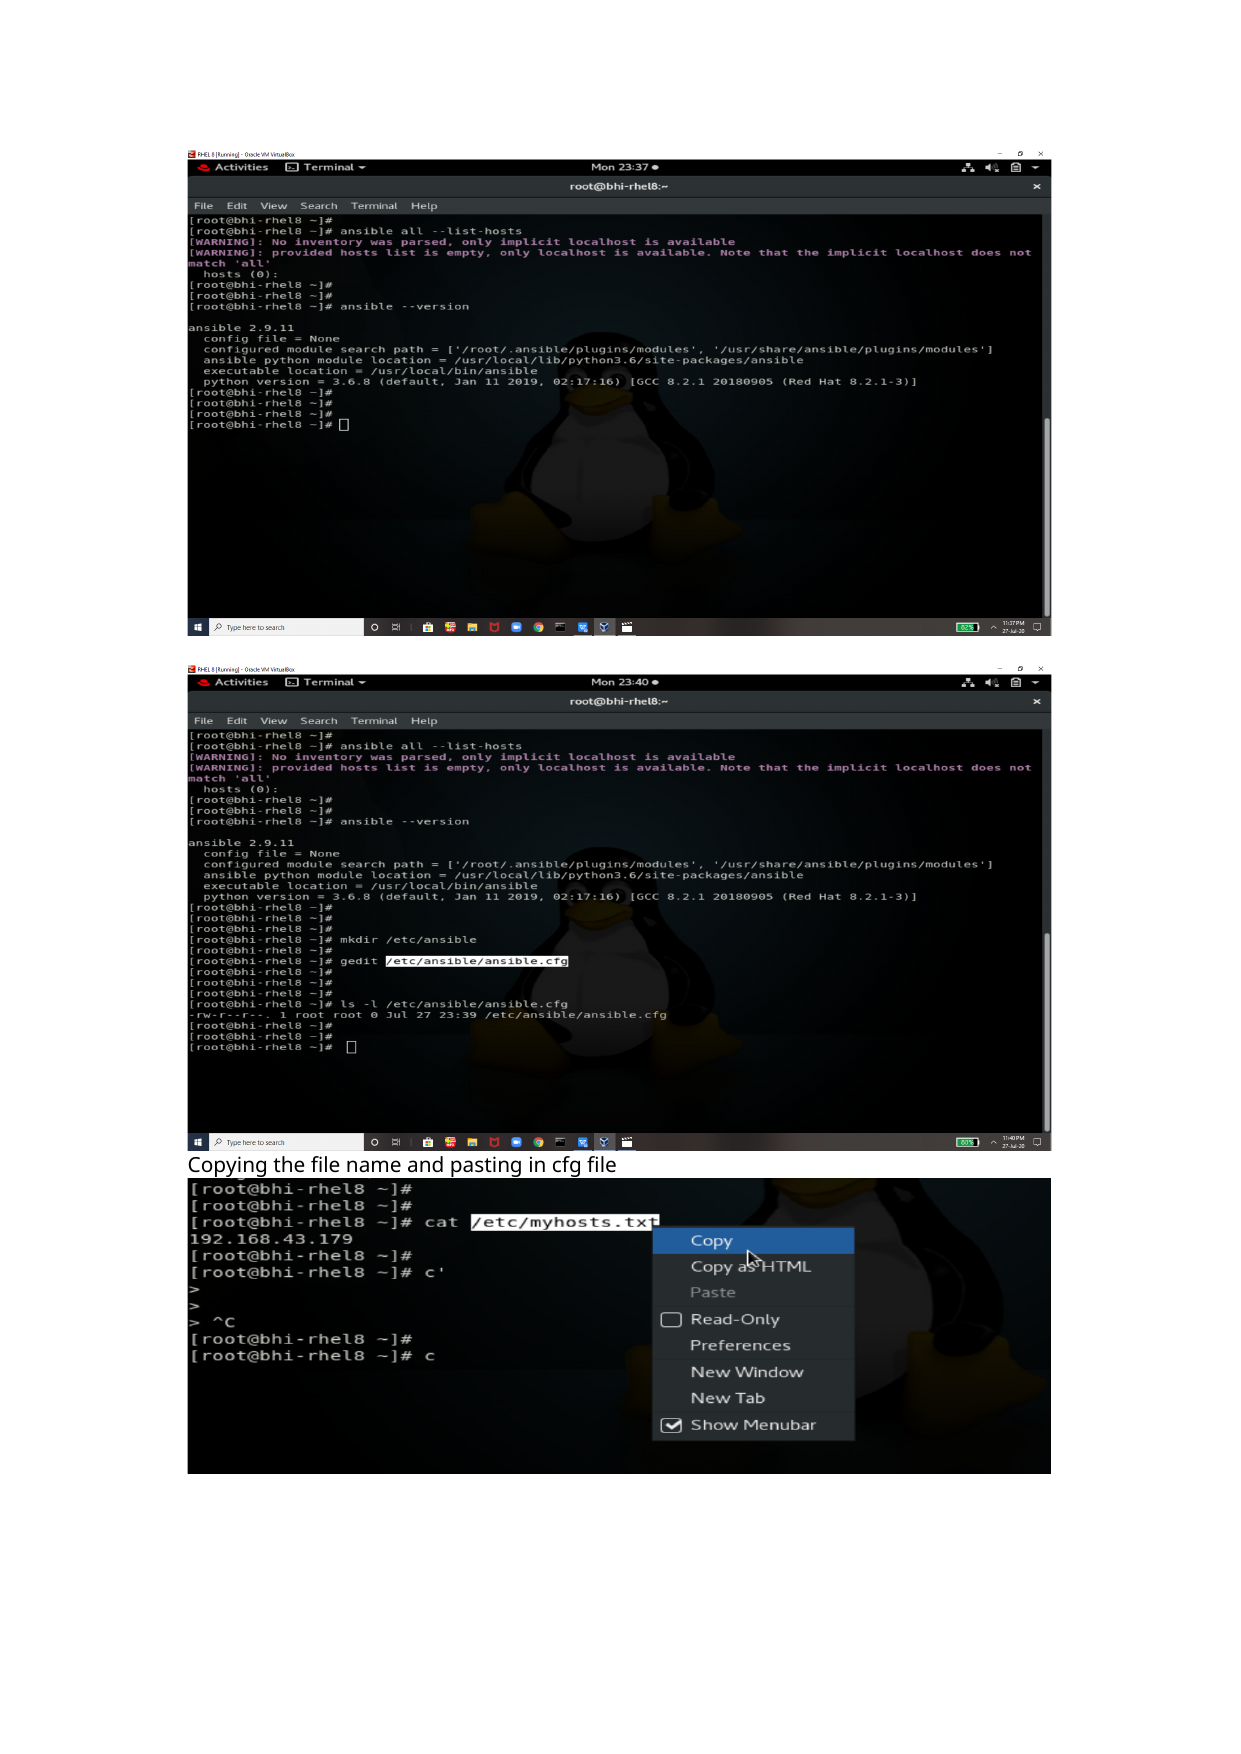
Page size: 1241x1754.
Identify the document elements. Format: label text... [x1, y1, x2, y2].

picture [187, 150, 1052, 636]
picture [187, 664, 1052, 1151]
text Copying the file name and pasting in cfg file [187, 1151, 1053, 1179]
picture [187, 1178, 1051, 1474]
